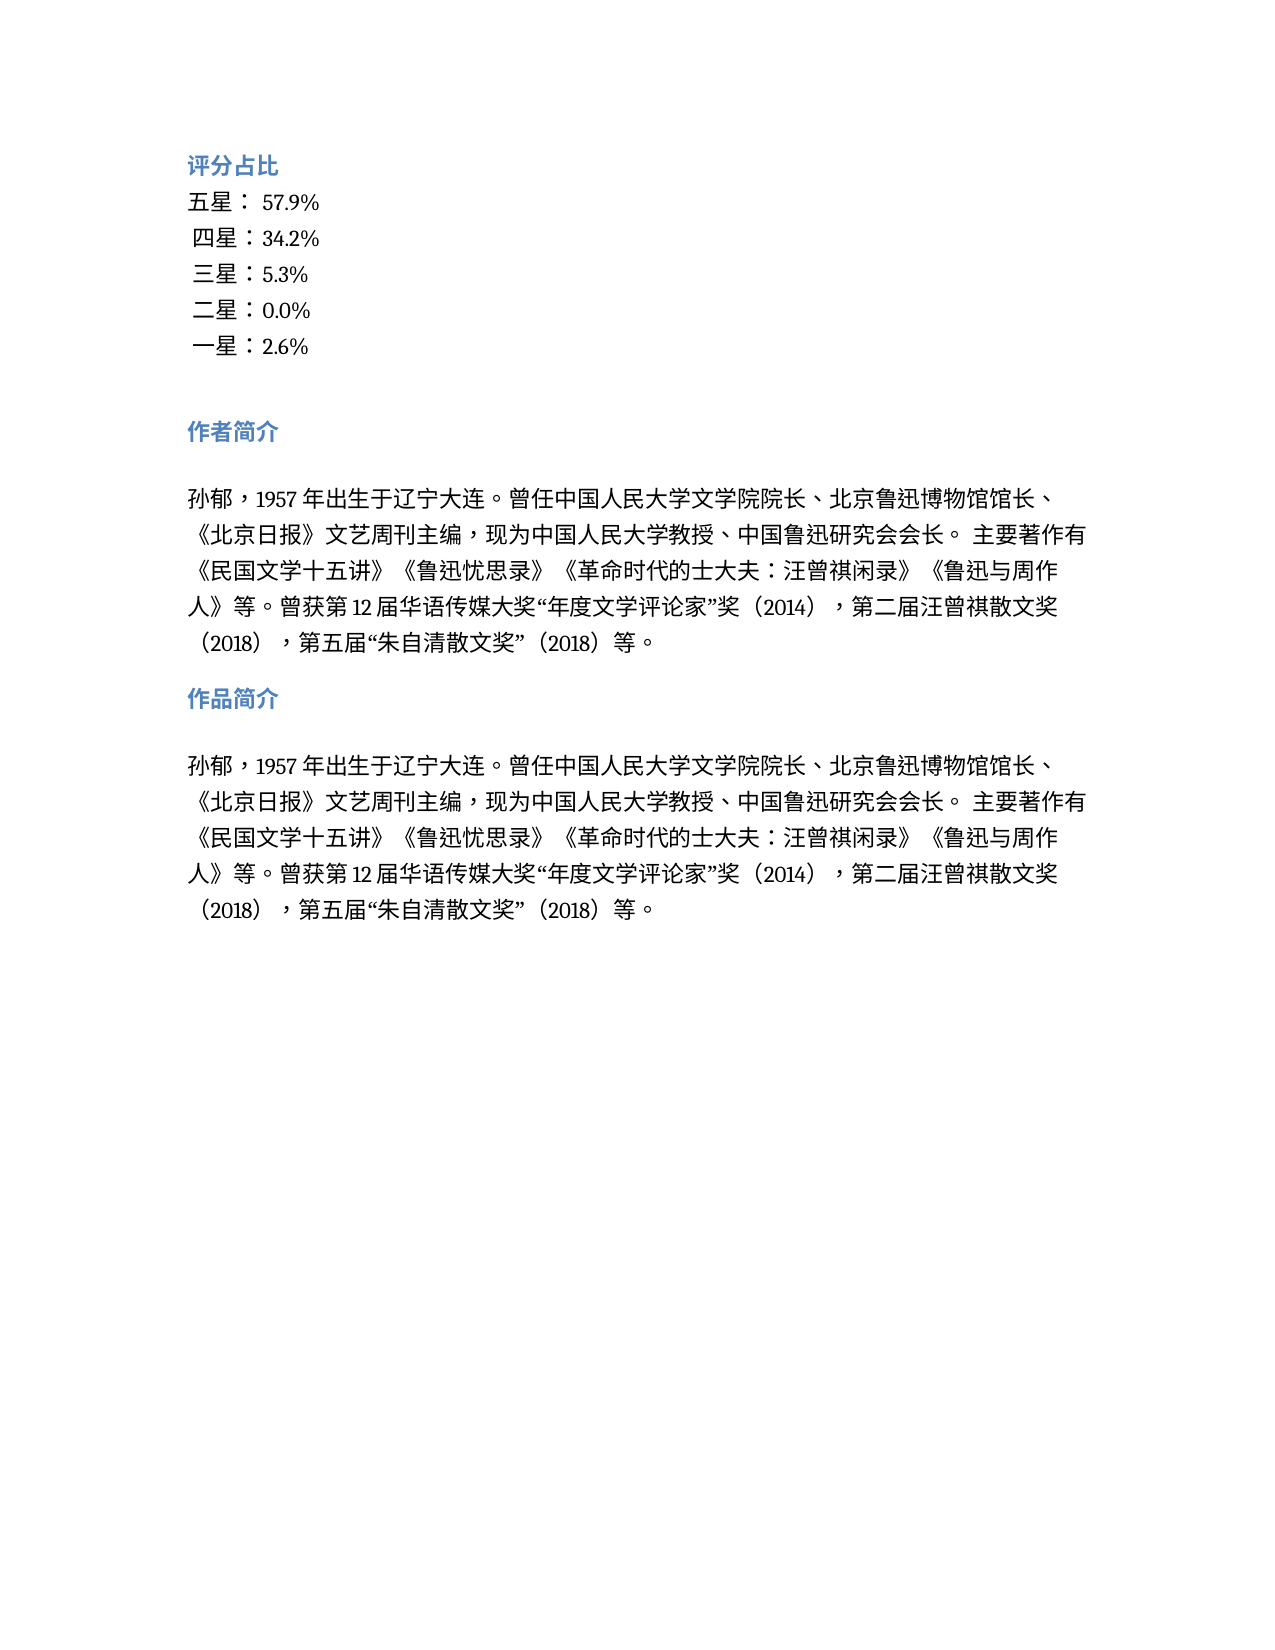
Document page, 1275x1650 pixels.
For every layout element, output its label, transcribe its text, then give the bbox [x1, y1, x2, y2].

text 五星： 57.9% 四星： 34.2% 三星： 5.3% 二星： 0.0% 一星： 2.6% [187, 186, 1087, 391]
subtitle 作者简介 [187, 416, 1087, 447]
text 孙郁，1957年出生于辽宁大连。曾任中国人民大学文学院院长、北京鲁迅博物馆馆长、《北京日报》文艺周刊主编，现为中国人民大学教授、中国鲁迅研究会会长。 主要著作有《民国文学十五讲》《鲁迅忧思录》《革命时代的士大夫：汪曾祺闲录》《鲁迅与周作人》等。曾获第12届华语传媒大奖“年度文学评论家”奖（2014），第二届汪曾祺散文奖（2018），第五届“朱自清散文奖”（2018）等。 [187, 719, 1087, 925]
subtitle 作品简介 [187, 683, 1087, 714]
subtitle 评分占比 [187, 150, 1087, 181]
text 孙郁，1957年出生于辽宁大连。曾任中国人民大学文学院院长、北京鲁迅博物馆馆长、《北京日报》文艺周刊主编，现为中国人民大学教授、中国鲁迅研究会会长。 主要著作有《民国文学十五讲》《鲁迅忧思录》《革命时代的士大夫：汪曾祺闲录》《鲁迅与周作人》等。曾获第12届华语传媒大奖“年度文学评论家”奖（2014），第二届汪曾祺散文奖（2018），第五届“朱自清散文奖”（2018）等。 [187, 452, 1087, 658]
